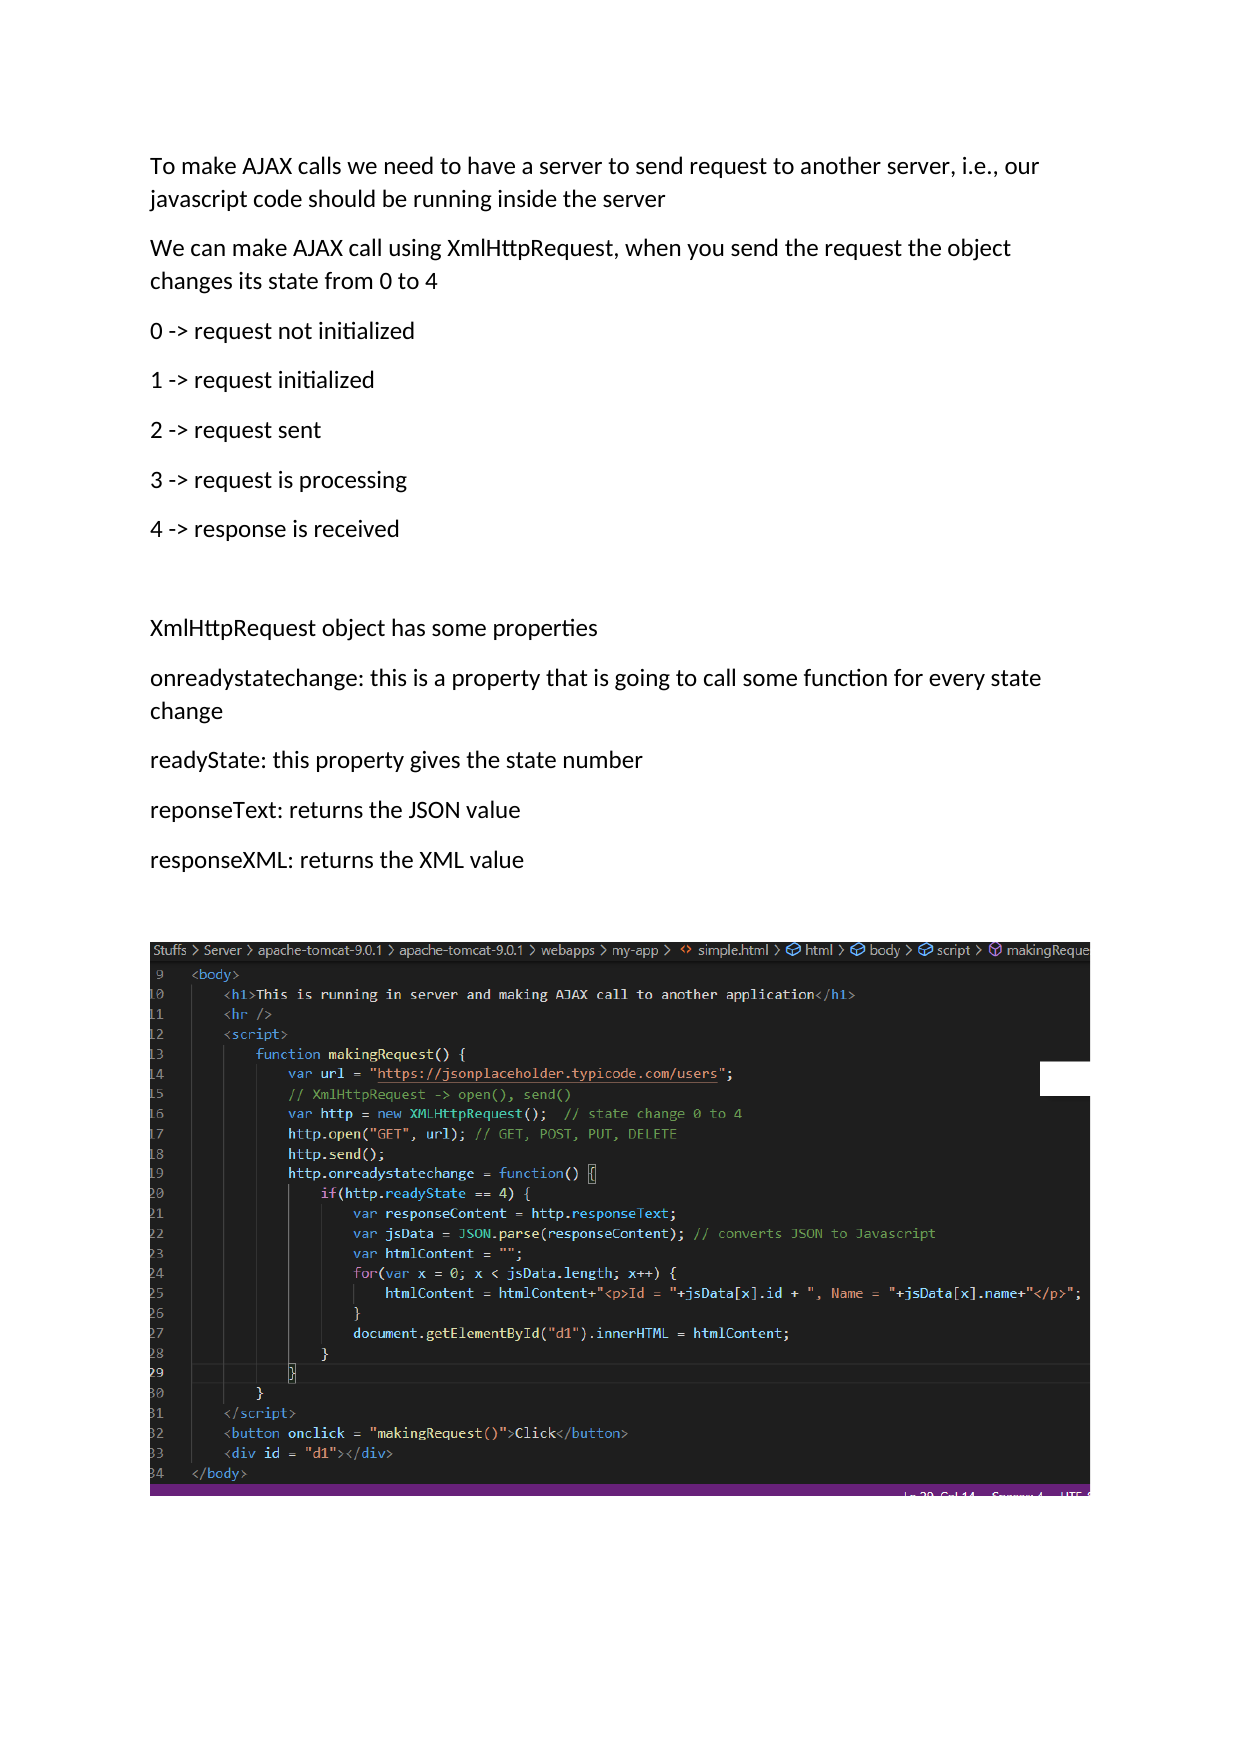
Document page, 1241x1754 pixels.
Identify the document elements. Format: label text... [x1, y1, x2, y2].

text To make AJAX calls we need to have a server to send request to another server, i.e., our javascript code should be running inside the server [150, 150, 1090, 213]
text 2 -> request sent [150, 414, 1090, 445]
text readyState: this property gives the state number [150, 744, 1090, 775]
text We can make AJAX call using XmlHttpRequest, when you send the request the object changes its state from 0 to 4 [150, 232, 1090, 296]
text reponseText: returns the JSON value [150, 794, 1090, 825]
text onreadystatechange: this is a property that is going to call some function for every state change [150, 662, 1090, 726]
text 3 -> request is processing [150, 464, 1090, 494]
text 0 -> request not initialized [150, 315, 1090, 346]
text 1 -> request initialized [150, 364, 1090, 395]
text 4 -> response is received [150, 513, 1090, 544]
picture [150, 942, 1091, 1496]
text responseXML: returns the XML value [150, 844, 1090, 874]
text XmlHttpRequest object has some properties [150, 612, 1090, 643]
